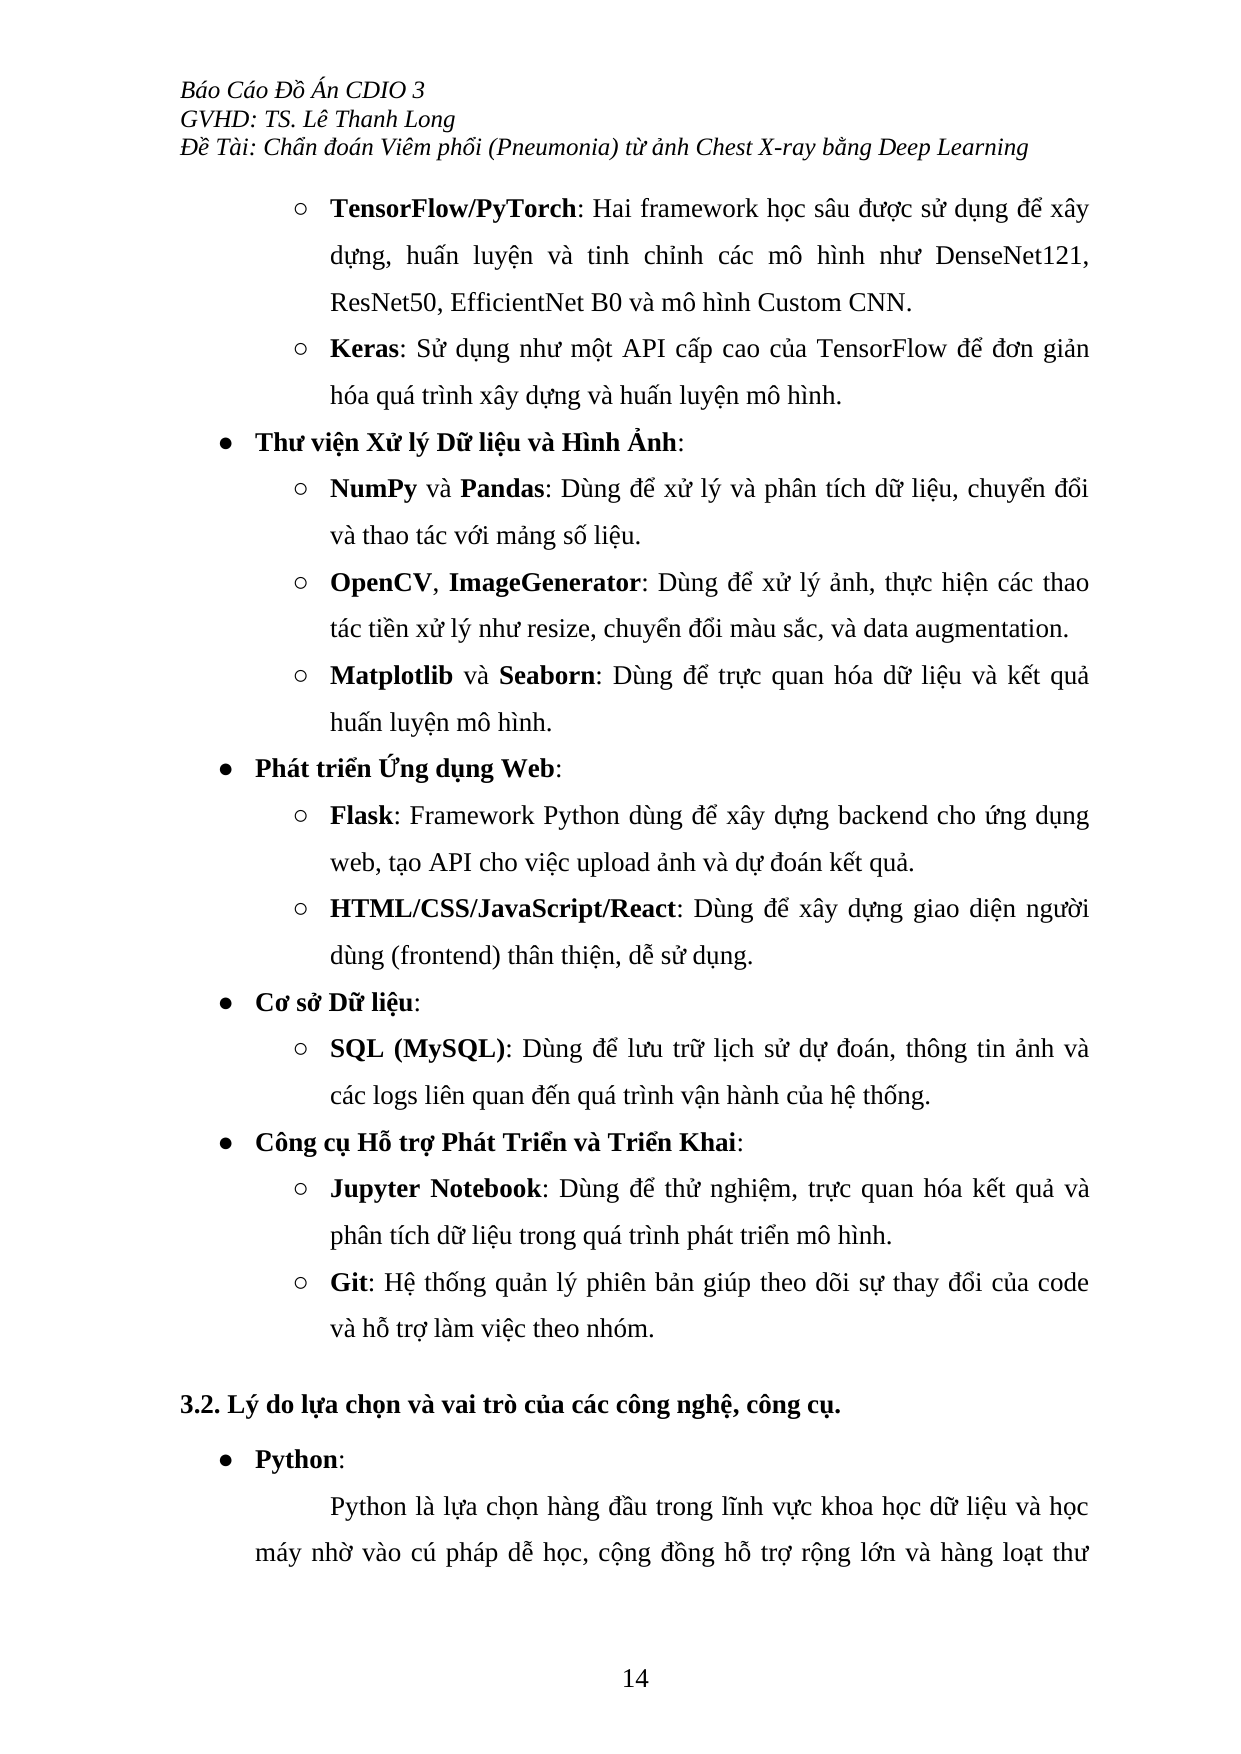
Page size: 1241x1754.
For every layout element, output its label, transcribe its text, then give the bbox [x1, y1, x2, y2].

list Công cụ Hỗ trợ Phát Triển và Triển Khai: [217, 1126, 1090, 1157]
list HTML/CSS/JavaScript/React: Dùng để xây dựng giao diện người dùng (frontend) thân thiện, dễ sử dụng. [292, 892, 1090, 970]
list Flask: Framework Python dùng để xây dựng backend cho ứng dụng web, tạo API cho việc upload ảnh và dự đoán kết quả. [292, 799, 1090, 877]
subtitle 3.2. Lý do lựa chọn và vai trò của các công nghệ, công cụ. [180, 1388, 1090, 1419]
list Thư viện Xử lý Dữ liệu và Hình Ảnh: [217, 426, 1090, 457]
list NumPy và Pandas: Dùng để xử lý và phân tích dữ liệu, chuyển đổi và thao tác với mảng số liệu. [292, 472, 1090, 550]
list SQL (MySQL): Dùng để lưu trữ lịch sử dự đoán, thông tin ảnh và các logs liên quan đến quá trình vận hành của hệ thống. [292, 1032, 1090, 1110]
list TensorFlow/PyTorch: Hai framework học sâu được sử dụng để xây dựng, huấn luyện và tinh chỉnh các mô hình như DenseNet121, ResNet50, EfficientNet B0 và mô hình Custom CNN. [292, 192, 1090, 317]
list OpenCV, ImageGenerator: Dùng để xử lý ảnh, thực hiện các thao tác tiền xử lý như resize, chuyển đổi màu sắc, và data augmentation. [292, 566, 1090, 643]
list Matplotlib và Seaborn: Dùng để trực quan hóa dữ liệu và kết quả huấn luyện mô hình. [292, 659, 1090, 737]
list Jupyter Notebook: Dùng để thử nghiệm, trực quan hóa kết quả và phân tích dữ liệu trong quá trình phát triển mô hình. [292, 1172, 1090, 1250]
list Keras: Sử dụng như một API cấp cao của TensorFlow để đơn giản hóa quá trình xây dựng và huấn luyện mô hình. [292, 332, 1090, 410]
list Cơ sở Dữ liệu: [217, 986, 1090, 1017]
list Git: Hệ thống quản lý phiên bản giúp theo dõi sự thay đổi của code và hỗ trợ làm việc theo nhóm. [292, 1266, 1090, 1343]
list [217, 1443, 1090, 1568]
list Phát triển Ứng dụng Web: [217, 752, 1090, 783]
